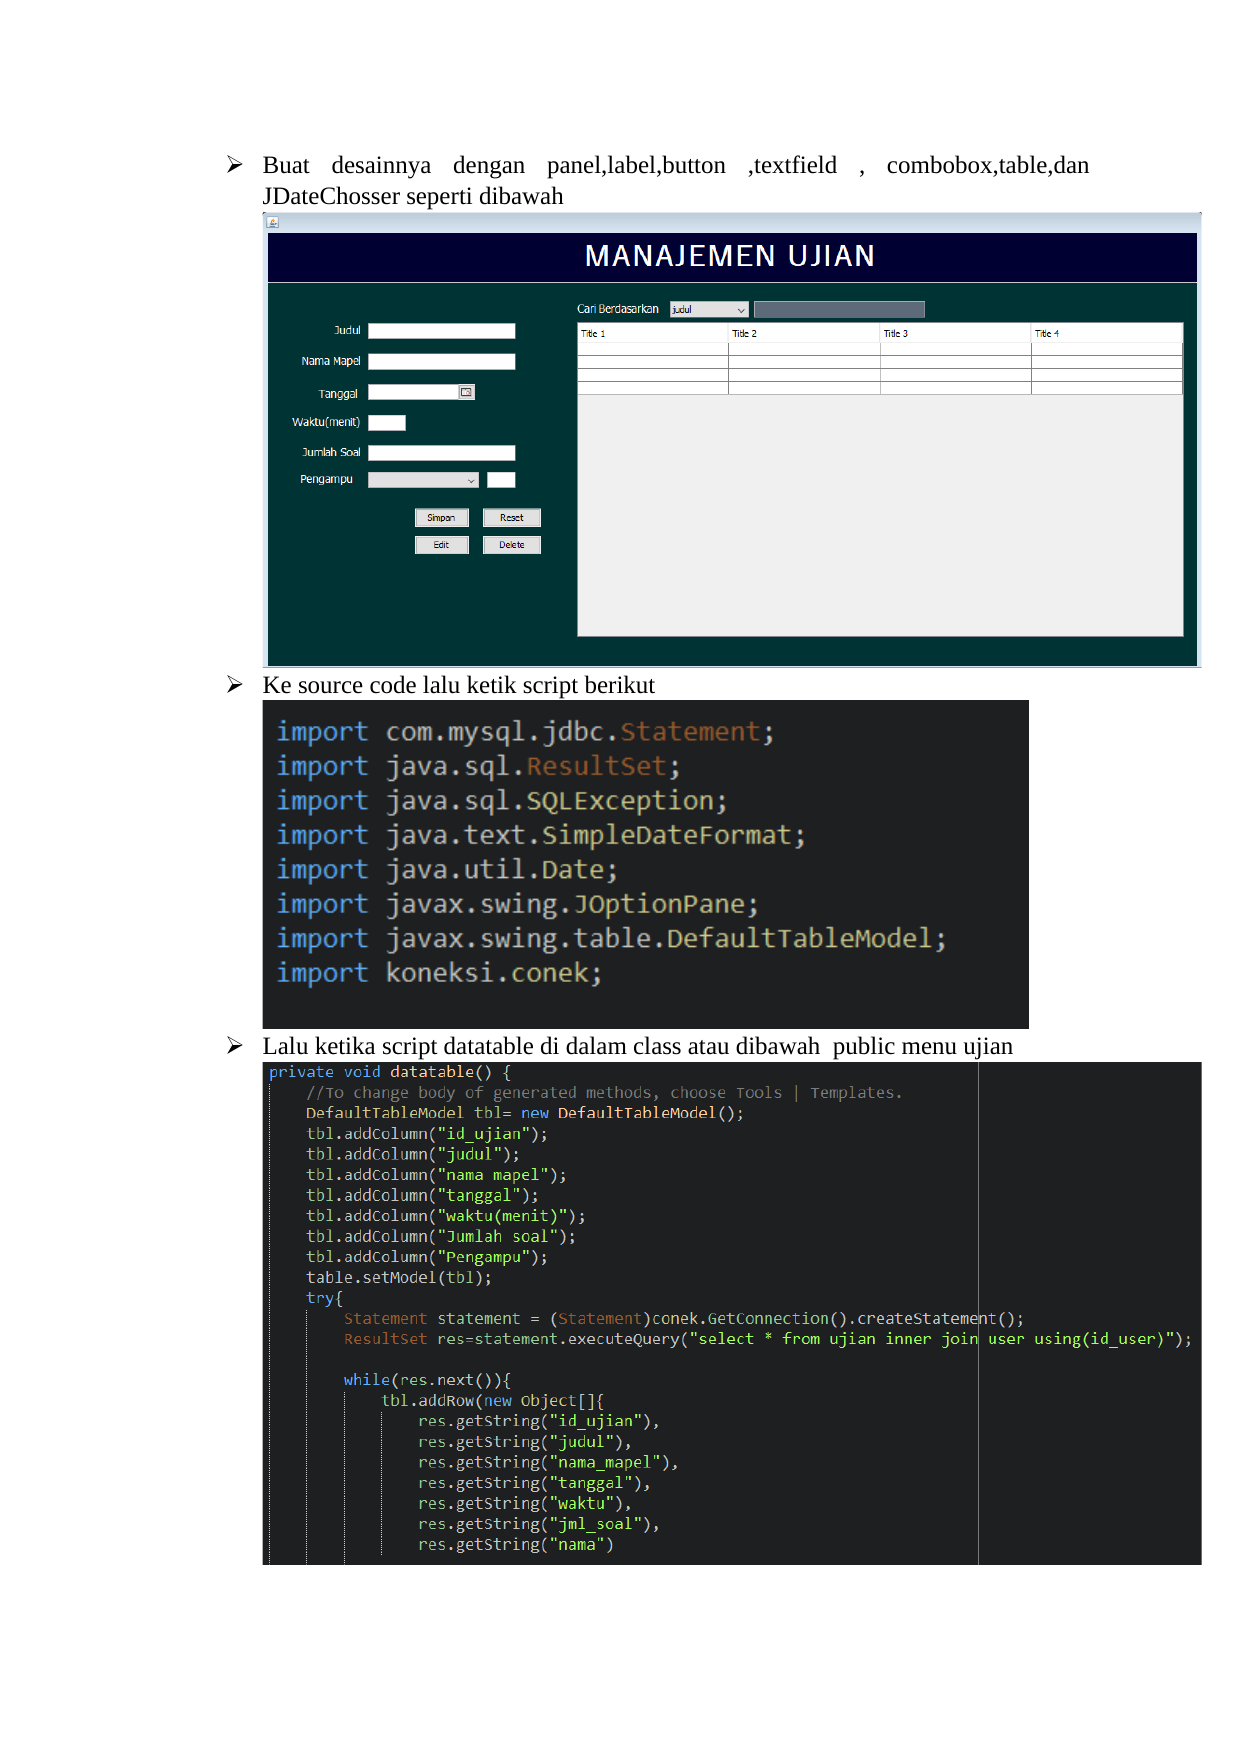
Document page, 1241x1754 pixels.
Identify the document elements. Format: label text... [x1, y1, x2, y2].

picture [262, 700, 1029, 1029]
picture [262, 1062, 1202, 1565]
picture [262, 212, 1202, 668]
list Buat desainnya dengan panel,label,button ,textfield , combobox,table,dan JDateChosser seperti dibawah [225, 150, 1090, 210]
list Ke source code lalu ketik script berikut [225, 670, 1090, 698]
list Lalu ketika script datatable di dalam class atau dibawah public menu ujian [225, 1031, 1090, 1060]
